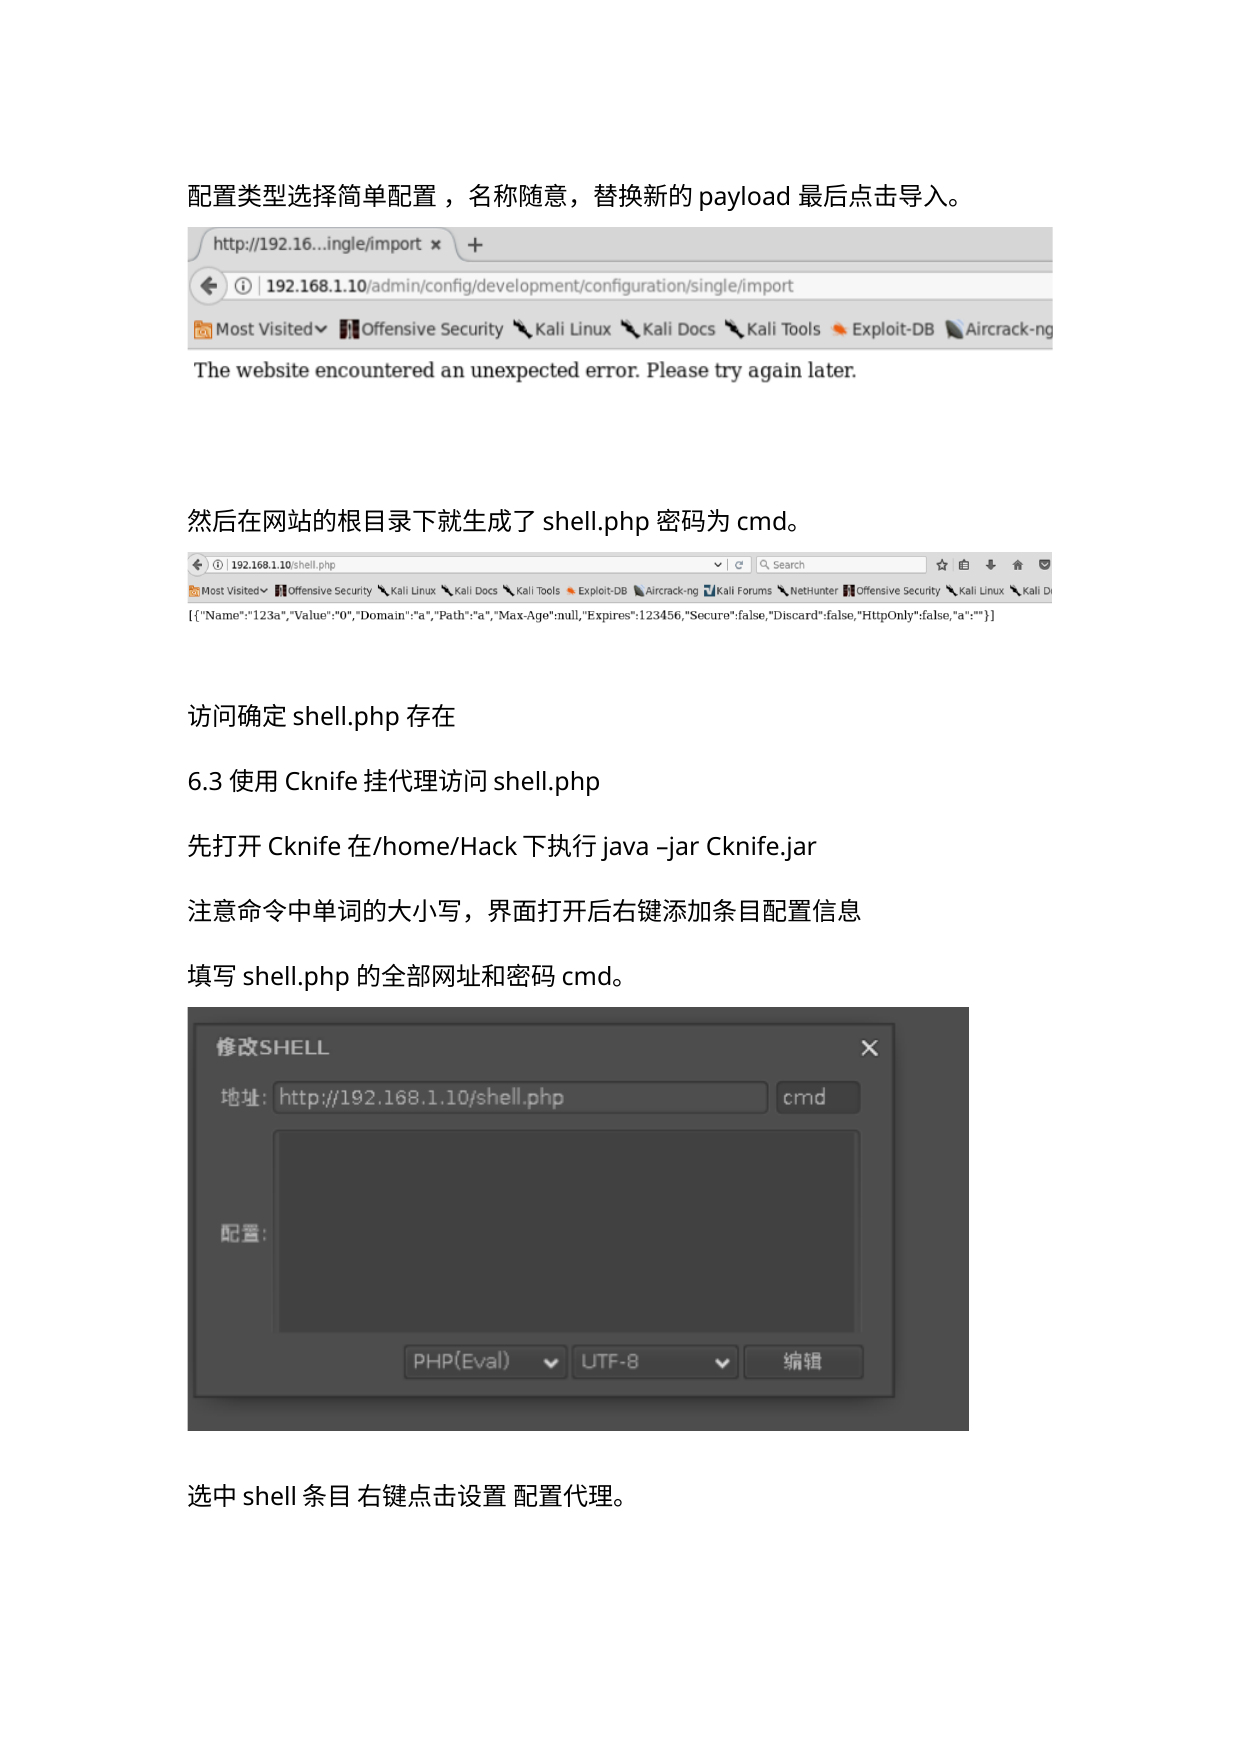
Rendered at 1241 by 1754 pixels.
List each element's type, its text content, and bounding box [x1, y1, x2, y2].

text 然后在网站的根目录下就生成了shell.php 密码为cmd。 [187, 487, 1053, 552]
text 6.3 使用Cknife挂代理访问shell.php [187, 747, 1053, 812]
picture [187, 552, 1052, 653]
text 填写shell.php 的全部网址和密码cmd。 [187, 942, 1053, 1007]
text 配置类型选择简单配置 ，名称随意，替换新的payload 最后点击导入。 [187, 162, 1053, 227]
text 注意命令中单词的大小写，界面打开后右键添加条目配置信息 [187, 877, 1053, 942]
text 访问确定shell.php 存在 [187, 682, 1053, 747]
picture [187, 1007, 969, 1431]
text 选中shell条目 右键点击设置 配置代理。 [187, 1462, 1053, 1527]
picture [187, 227, 1053, 470]
text 先打开Cknife 在/home/Hack下执行java –jar Cknife.jar [187, 812, 1053, 877]
